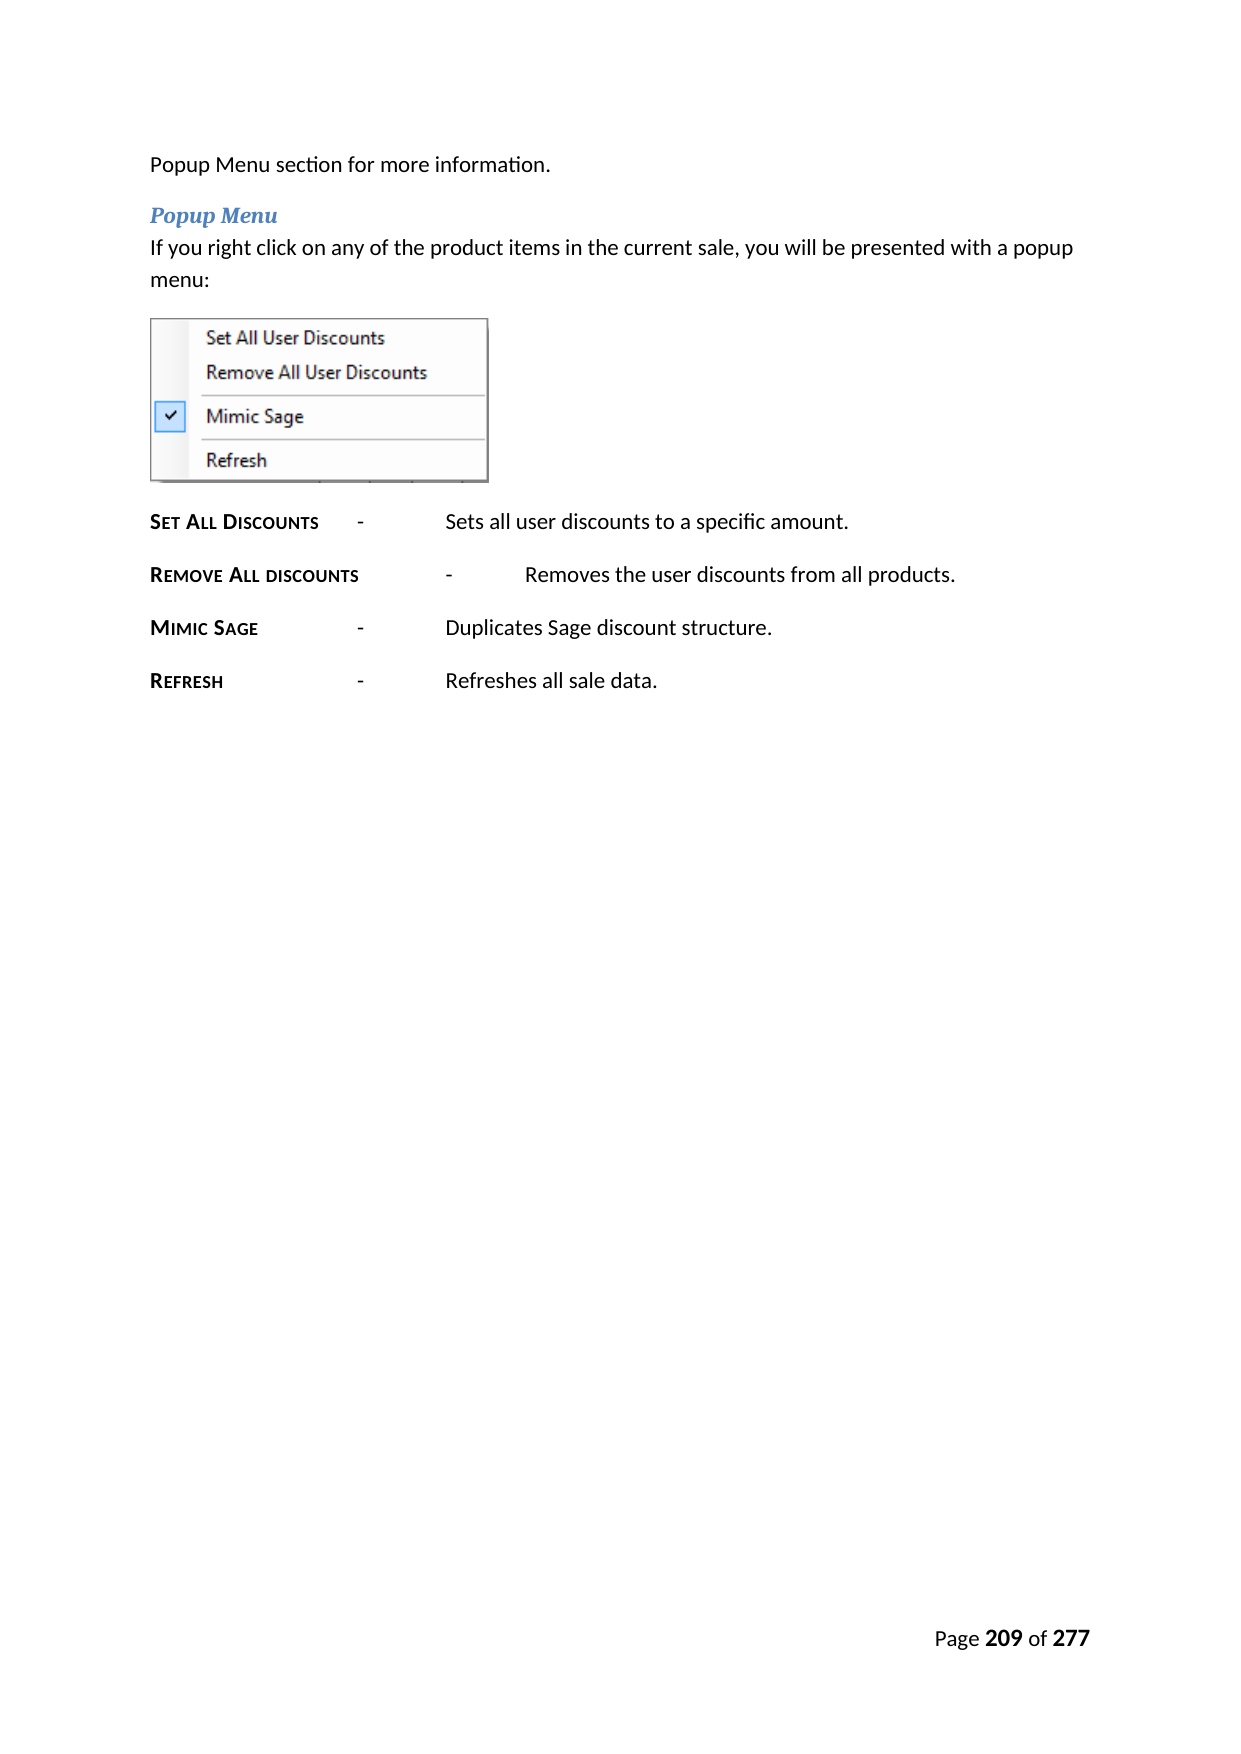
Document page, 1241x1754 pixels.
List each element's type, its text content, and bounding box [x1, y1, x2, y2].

text Mimic Sage - Duplicates Sage discount structure. [150, 613, 1090, 642]
picture [150, 318, 489, 483]
text Set All Discounts - Sets all user discounts to a specific amount. [150, 507, 1090, 536]
text Refresh - Refreshes all sale data. [150, 667, 1090, 694]
text Remove All discounts - Removes the user discounts from all products. [150, 561, 1090, 588]
text Open Saved Order section for more information. [150, 150, 1090, 178]
subtitle Popup Menu [150, 203, 1090, 229]
text If you right click on any of the product items in the current sale, you will be presented with a popup menu: [150, 233, 1090, 293]
